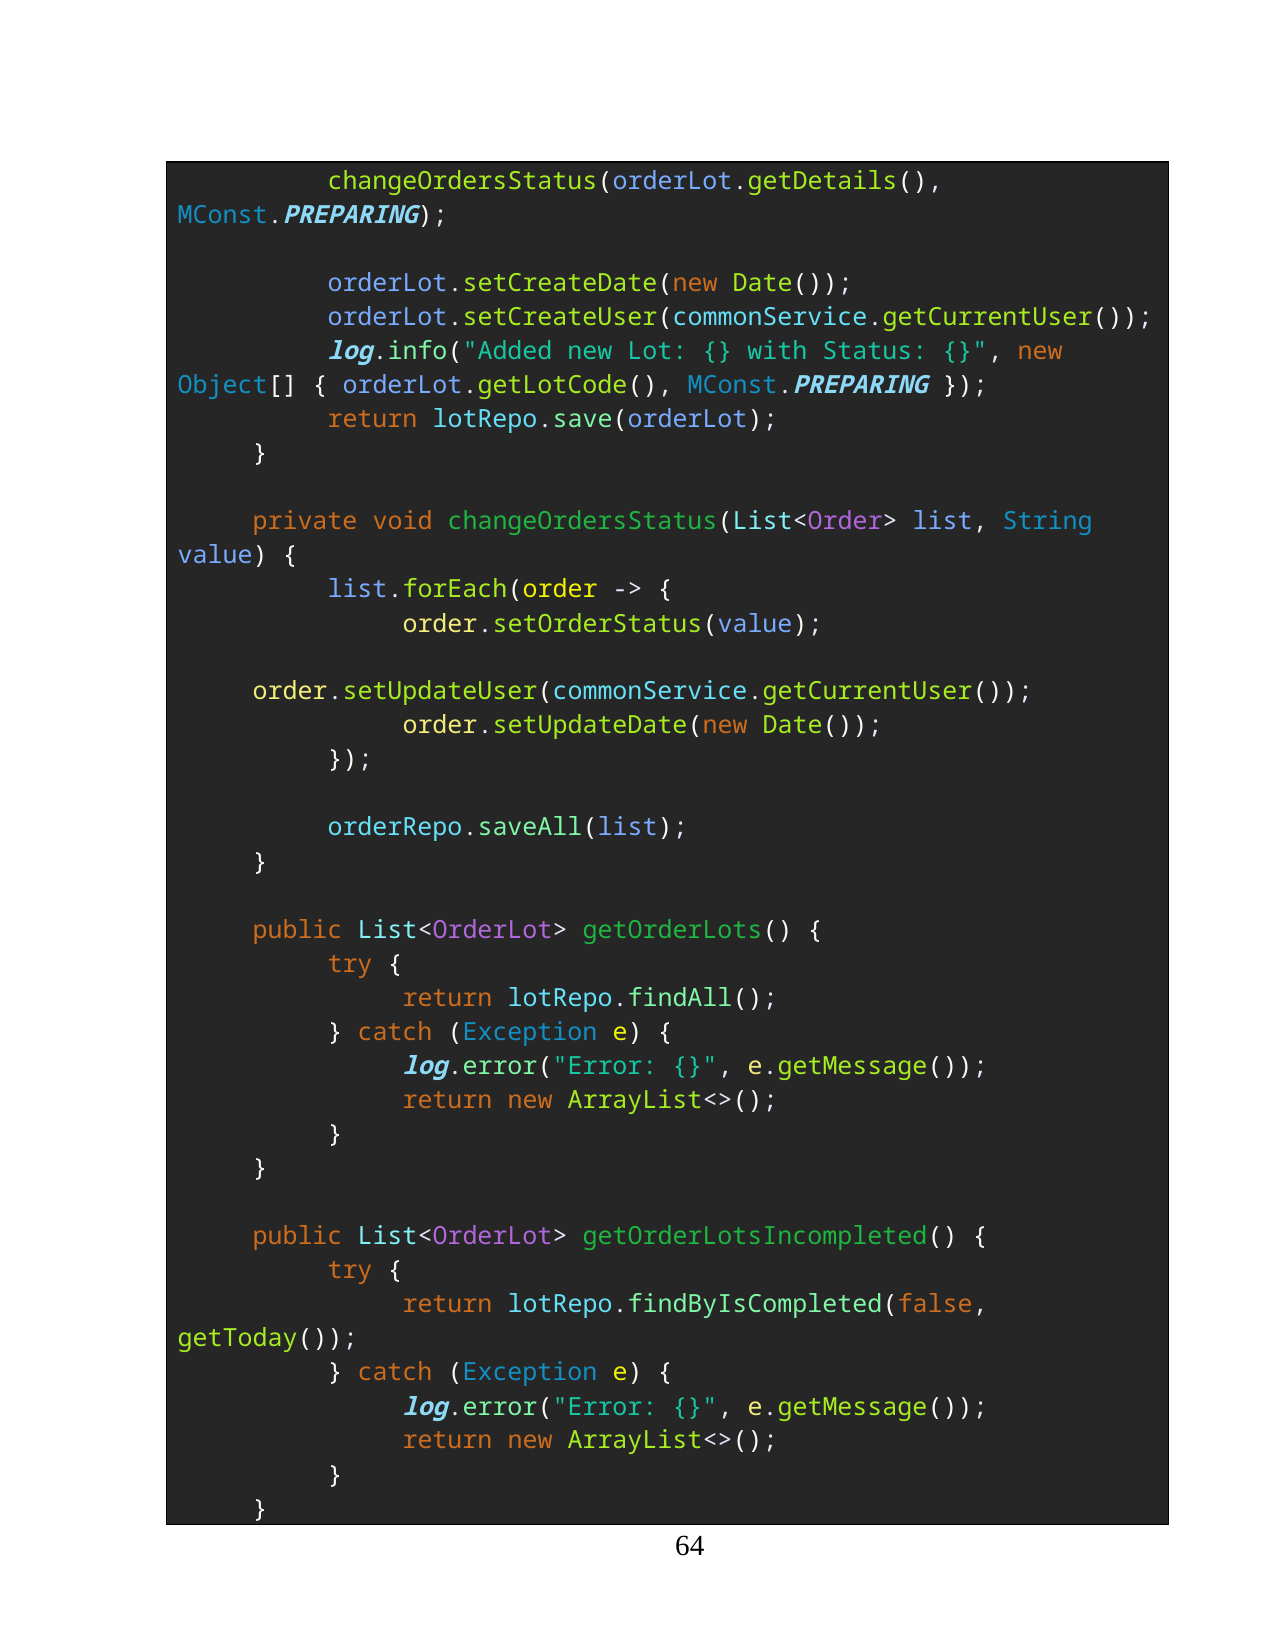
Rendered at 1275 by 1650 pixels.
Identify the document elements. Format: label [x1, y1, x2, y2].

table_header [167, 163, 1168, 1524]
